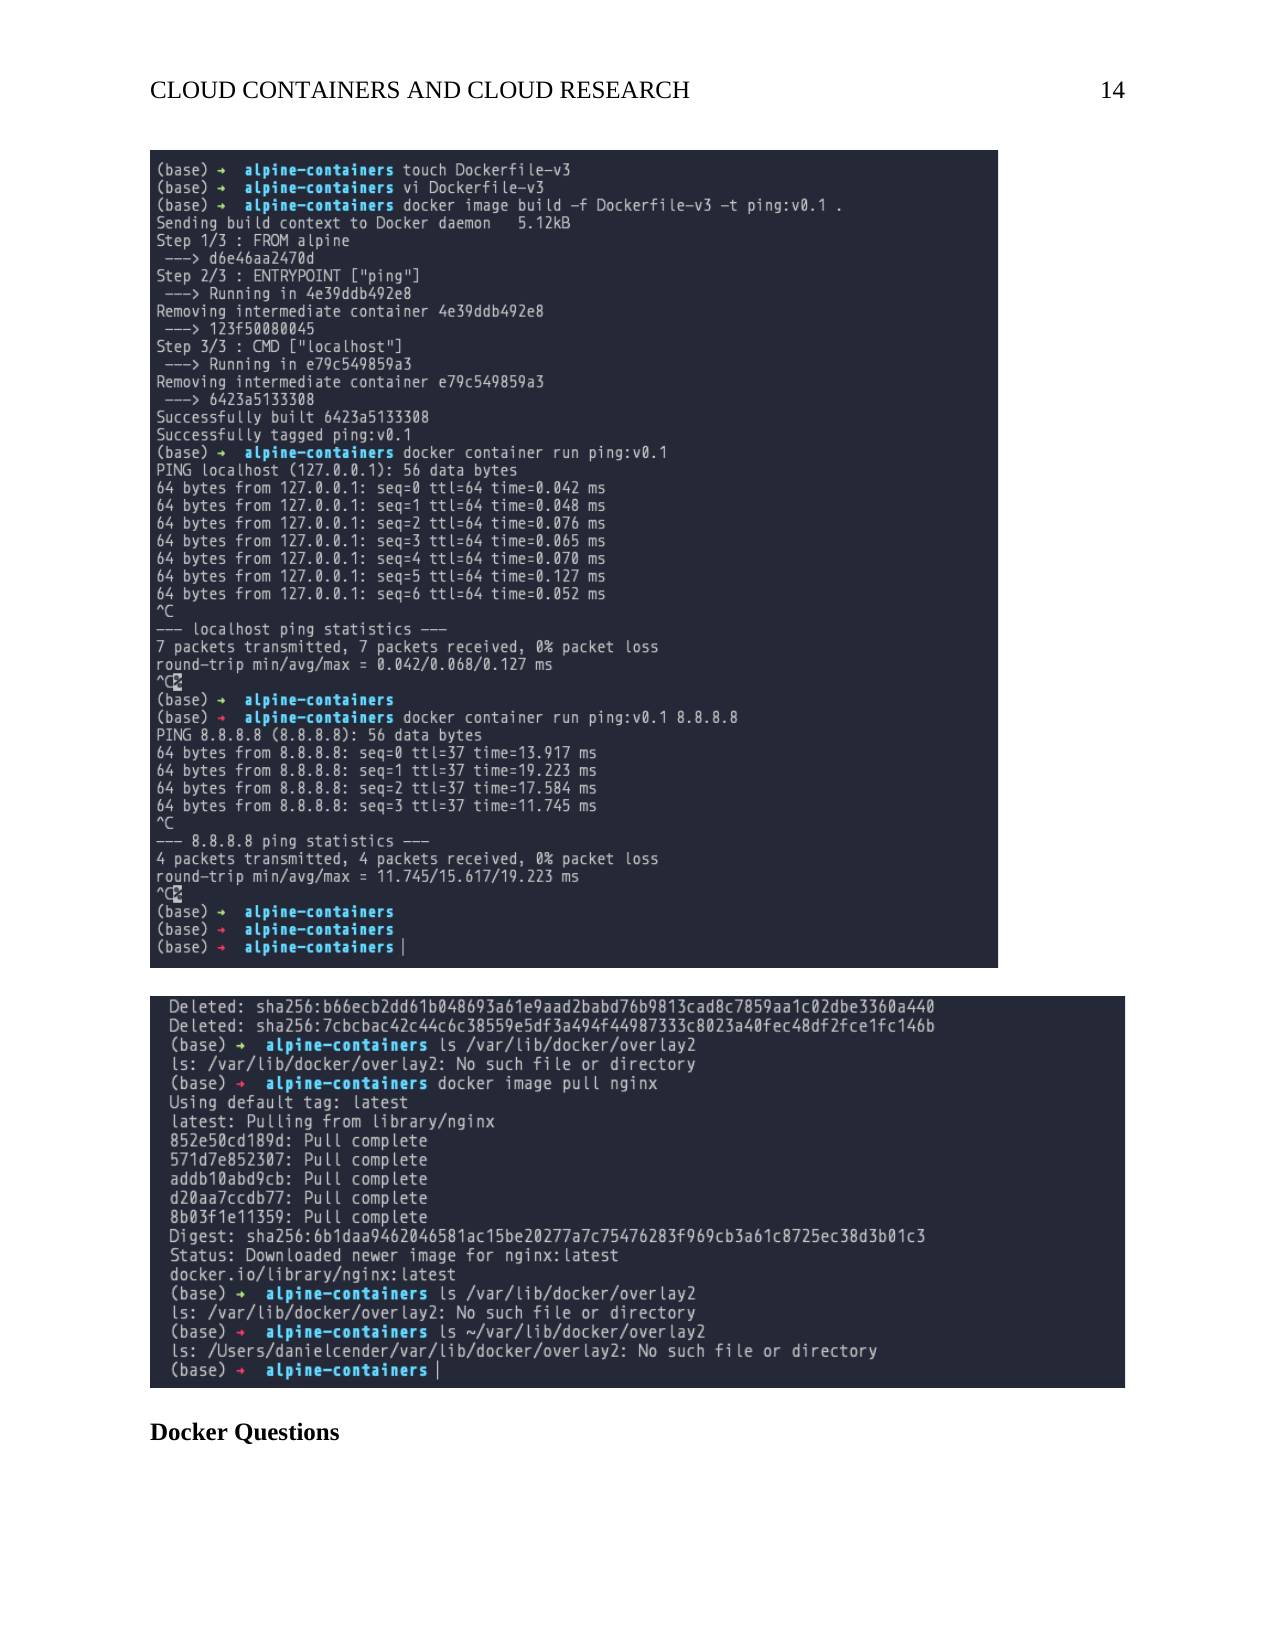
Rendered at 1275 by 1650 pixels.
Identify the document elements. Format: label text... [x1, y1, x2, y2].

picture [150, 996, 1125, 1388]
text Docker Questions [150, 1417, 1125, 1446]
picture [150, 150, 999, 968]
